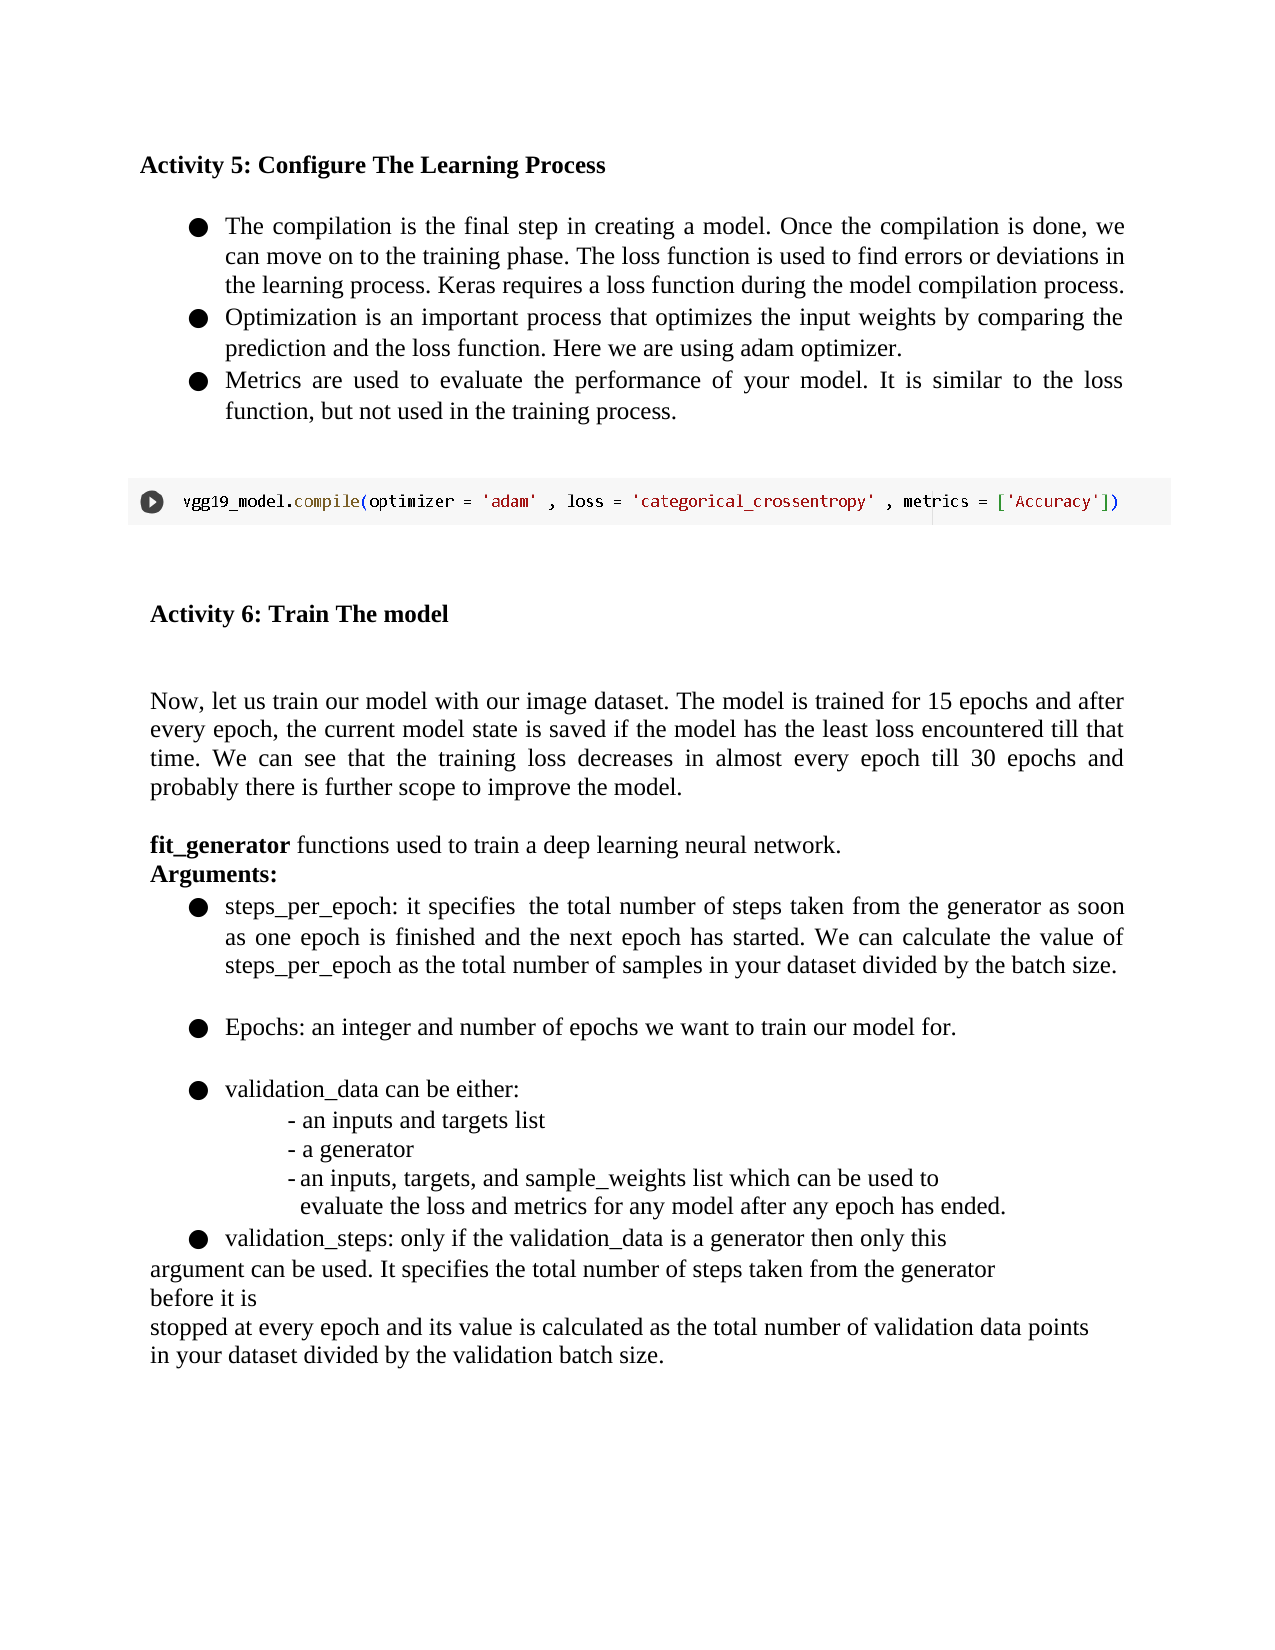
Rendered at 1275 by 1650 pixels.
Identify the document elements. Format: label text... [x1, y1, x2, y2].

list The compilation is the final step in creating a model. Once the compilation is done, we can move on to the training phase. The loss function is used to find errors or deviations in the learning process. Keras requires a loss function during the model compilation process. [187, 207, 1125, 299]
list Epochs: an integer and number of epochs we want to train our model for. [187, 1008, 1171, 1042]
list steps_per_epoch: it specifies the total number of steps taken from the generator as soon as one epoch is finished and the next epoch has started. We can calculate the value of steps_per_epoch as the total number of samples in your dataset divided by the batch size. [187, 888, 1125, 979]
picture [127, 477, 1171, 531]
subtitle Arguments: [150, 859, 1171, 888]
text fit_generator functions used to train a deep learning neural network. [150, 830, 1171, 859]
text stopped at every epoch and its value is calculated as the total number of validation data points in your dataset divided by the validation batch size. [150, 1312, 1089, 1369]
subtitle Activity 5: Configure The Learning Process [127, 150, 1171, 179]
list validation_steps: only if the validation_data is a generator then only this argument can be used. It specifies the total number of steps taken from the generator before it is [150, 1220, 1046, 1312]
list validation_data can be either: [187, 1071, 1171, 1105]
list an inputs and targets list [287, 1105, 1171, 1134]
list an inputs, targets, and sample_weights list which can be used to evaluate the loss and metrics for any model after any epoch has ended. [287, 1163, 1026, 1220]
list Optimization is an important process that optimizes the input weights by comparing the prediction and the loss function. Here we are using adam optimizer. [187, 299, 1124, 362]
text Now, let us train our model with our image dataset. The model is trained for 15 epochs and after every epoch, the current model state is saved if the model has the least loss encountered till that time. We can see that the training loss decreases in almost every epoch till 30 epochs and probably there is further scope to improve the model. [150, 686, 1125, 801]
subtitle Activity 6: Train The model [150, 599, 1171, 628]
list a generator [287, 1134, 1171, 1163]
list Metrics are used to evaluate the performance of your model. It is similar to the loss function, but not used in the training process. [187, 362, 1124, 424]
